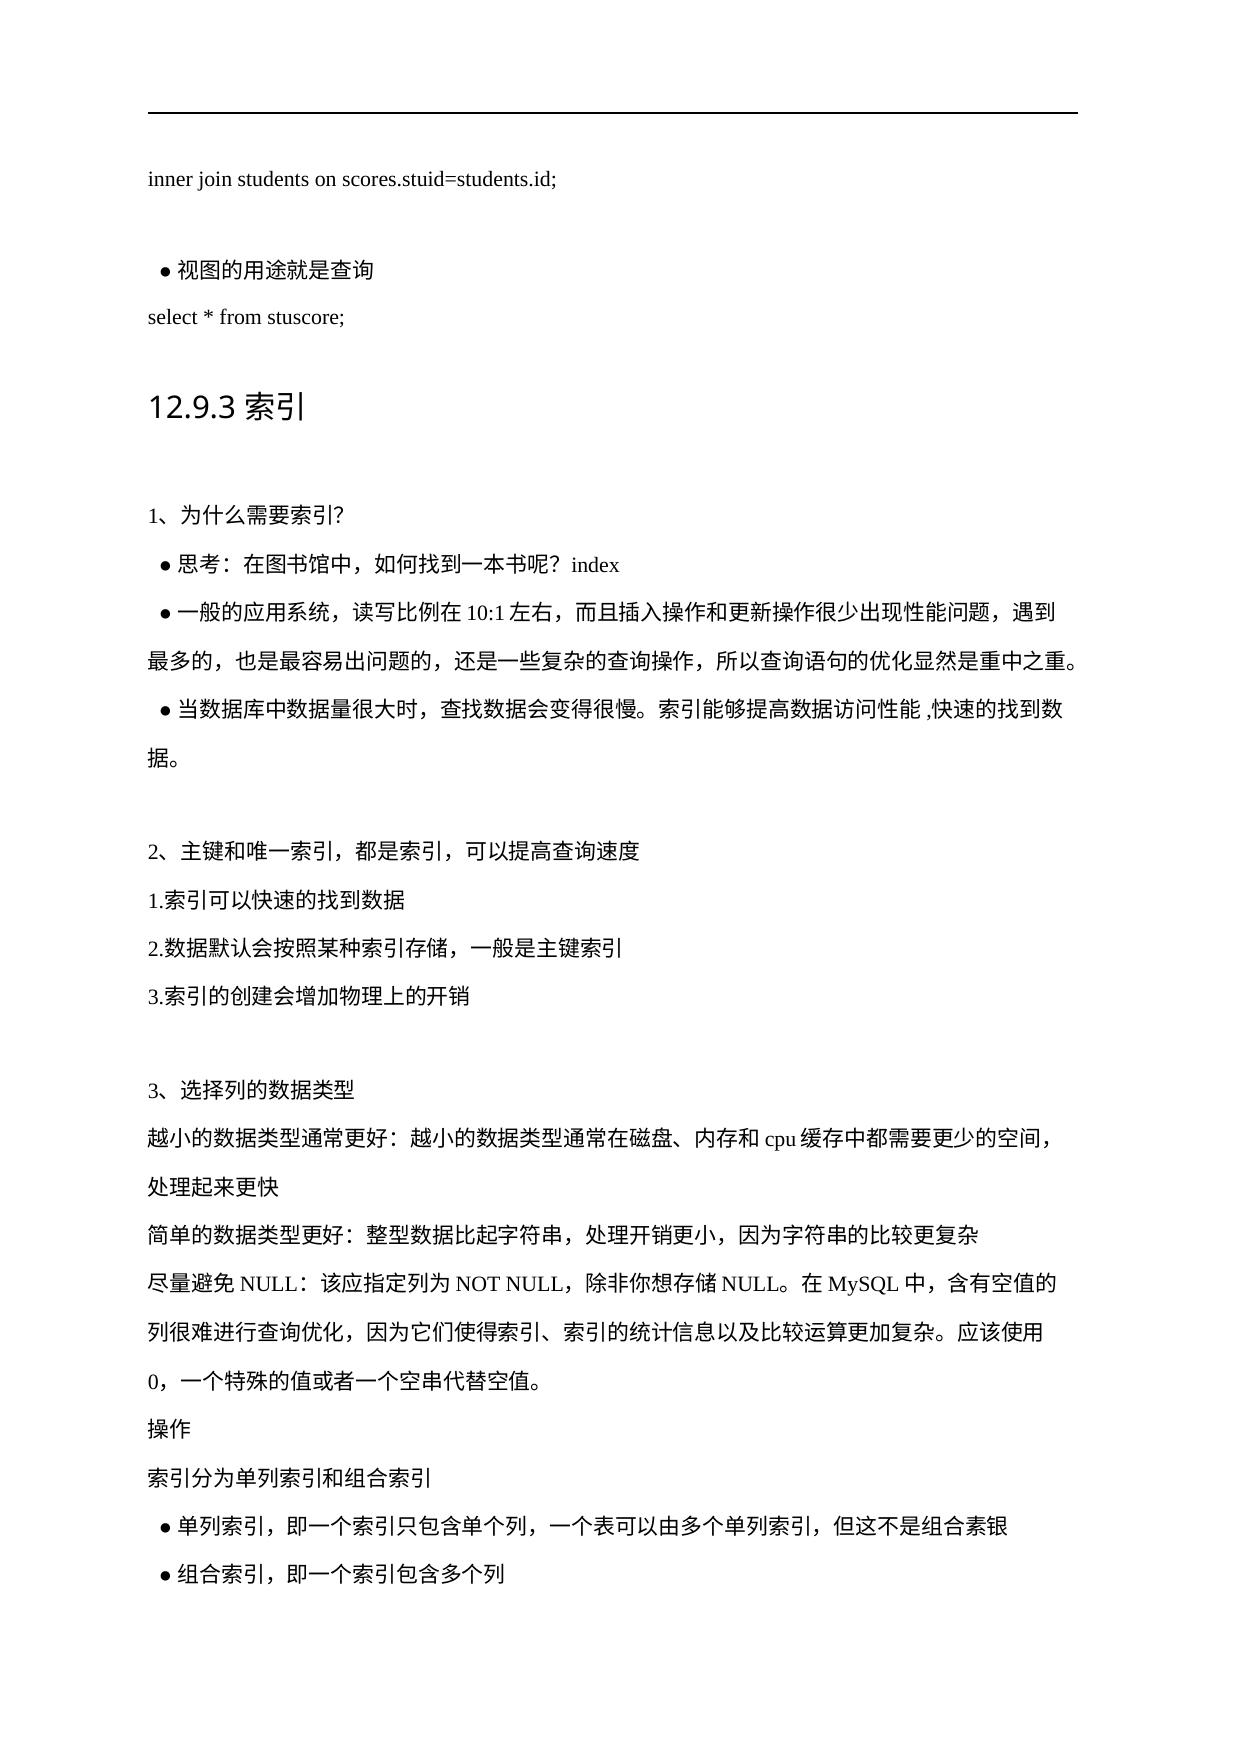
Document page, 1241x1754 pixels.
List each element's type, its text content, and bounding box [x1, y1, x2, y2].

text 越小的数据类型通常更好：越小的数据类型通常在磁盘、内存和cpu缓存中都需要更少的空间，处理起来更快 [148, 1121, 1078, 1202]
text ● 一般的应用系统，读写比例在10:1左右，而且插入操作和更新操作很少出现性能问题，遇到最多的，也是最容易出问题的，还是一些复杂的查询操作，所以查询语句的优化显然是重中之重。 [148, 594, 1078, 676]
text 2、主键和唯一索引，都是索引，可以提高查询速度 [148, 834, 1078, 866]
text ● 当数据库中数据量很大时，查找数据会变得很慢。索引能够提高数据访问性能 ,快速的找到数据。 [148, 692, 1078, 773]
text 尽量避免NULL：该应指定列为NOT NULL，除非你想存储NULL。在MySQL中，含有空值的列很难进行查询优化，因为它们使得索引、索引的统计信息以及比较运算更加复杂。应该使用0，一个特殊的值或者一个空串代替空值。 [148, 1266, 1078, 1396]
text 3、选择列的数据类型 [148, 1072, 1078, 1105]
text 索引分为单列索引和组合索引 [148, 1460, 1078, 1493]
text 操作 [148, 1412, 1078, 1444]
text ● 单列索引，即一个索引只包含单个列，一个表可以由多个单列索引，但这不是组合素银 [148, 1508, 1078, 1541]
text ● 思考：在图书馆中，如何找到一本书呢？index [148, 546, 1078, 579]
text 1、为什么需要索引？ [148, 498, 1078, 530]
subtitle 索引 [148, 373, 1078, 438]
text 2.数据默认会按照某种索引存储，一般是主键索引 [148, 931, 1078, 963]
text 简单的数据类型更好：整型数据比起字符串，处理开销更小，因为字符串的比较更复杂 [148, 1218, 1078, 1250]
text 1.索引可以快速的找到数据 [148, 882, 1078, 915]
text inner join students on scores.stuid=students.id; [148, 162, 1078, 194]
text 3.索引的创建会增加物理上的开销 [148, 979, 1078, 1011]
text ● 组合索引，即一个索引包含多个列 [148, 1557, 1078, 1589]
text ● 视图的用途就是查询 [148, 252, 1078, 285]
text select * from stuscore; [148, 301, 1078, 333]
